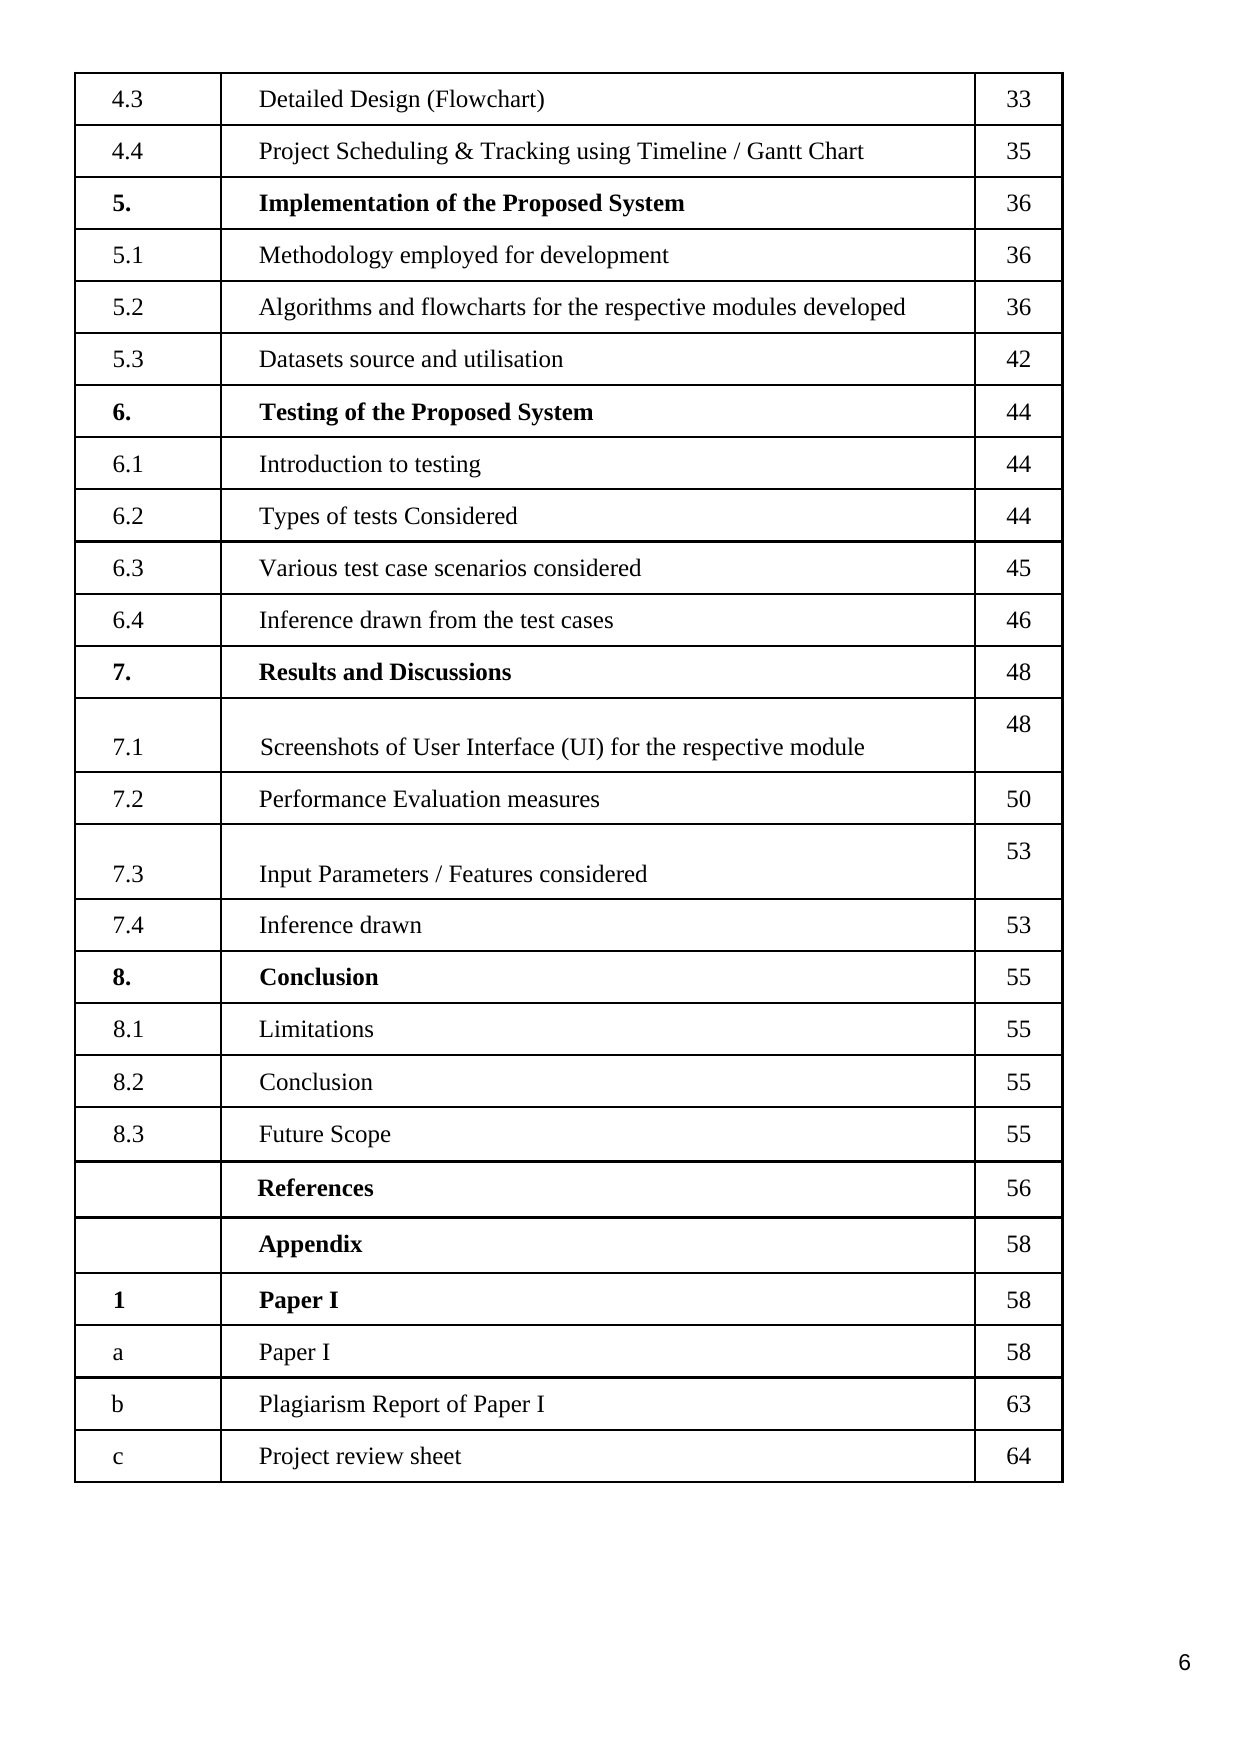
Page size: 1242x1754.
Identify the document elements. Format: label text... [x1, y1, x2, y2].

table_cell Implementation of the Proposed System [222, 178, 974, 228]
table_cell Performance Evaluation measures [222, 773, 974, 823]
table_cell 4.4 [76, 126, 220, 176]
table_cell Limitations [222, 1004, 974, 1054]
table_cell 48 [976, 647, 1061, 697]
table_cell 64 [976, 1431, 1061, 1481]
table_cell 55 [976, 1004, 1061, 1054]
table_cell Various test case scenarios considered [222, 543, 974, 592]
table_header Detailed Design (Flowchart) [222, 74, 974, 124]
table_cell Screenshots of User Interface (UI) for the respective module [222, 699, 974, 771]
table_cell 46 [976, 595, 1061, 644]
table_cell 8. [76, 952, 220, 1002]
table_cell 58 [976, 1274, 1061, 1324]
table_cell 63 [976, 1379, 1061, 1428]
table_cell 44 [976, 438, 1061, 488]
table_cell Conclusion [222, 952, 974, 1002]
table_cell 44 [976, 490, 1061, 540]
table_cell 7.2 [76, 773, 220, 823]
table_cell [76, 1219, 220, 1272]
table_cell Input Parameters / Features considered [222, 825, 974, 898]
table_cell References [222, 1163, 974, 1216]
table_cell Plagiarism Report of Paper I [222, 1379, 974, 1428]
table_cell 45 [976, 543, 1061, 592]
table_cell 8.2 [76, 1056, 220, 1106]
table_cell 5.1 [76, 230, 220, 280]
table_cell Project Scheduling & Tracking using Timeline / Gantt Chart [222, 126, 974, 176]
table_cell 56 [976, 1163, 1061, 1216]
table_cell [76, 1163, 220, 1216]
table_cell 8.1 [76, 1004, 220, 1054]
table_header 4.3 [76, 74, 220, 124]
table_cell Methodology employed for development [222, 230, 974, 280]
table_cell 7.3 [76, 825, 220, 898]
table_cell b [76, 1379, 220, 1428]
table_cell 48 [976, 699, 1061, 771]
table_cell 36 [976, 230, 1061, 280]
table_cell 8.3 [76, 1108, 220, 1160]
table_cell c [76, 1431, 220, 1481]
table_cell 55 [976, 952, 1061, 1002]
table_cell 6.2 [76, 490, 220, 540]
table_cell 58 [976, 1219, 1061, 1272]
table_header 33 [976, 74, 1061, 124]
table_cell 36 [976, 178, 1061, 228]
table_cell 44 [976, 386, 1061, 436]
table_cell 5.2 [76, 282, 220, 332]
table_cell Introduction to testing [222, 438, 974, 488]
table_cell 58 [976, 1326, 1061, 1376]
table_cell Paper I [222, 1326, 974, 1376]
table_cell Results and Discussions [222, 647, 974, 697]
table_cell a [76, 1326, 220, 1376]
table_cell 50 [976, 773, 1061, 823]
table_cell Appendix [222, 1219, 974, 1272]
table_cell Conclusion [222, 1056, 974, 1106]
table_cell 53 [976, 900, 1061, 950]
table_cell 5.3 [76, 334, 220, 384]
table_cell 7. [76, 647, 220, 697]
table_cell 7.4 [76, 900, 220, 950]
table_cell Types of tests Considered [222, 490, 974, 540]
table_cell 35 [976, 126, 1061, 176]
table_cell 6.1 [76, 438, 220, 488]
table_cell 5. [76, 178, 220, 228]
table_cell Algorithms and flowcharts for the respective modules developed [222, 282, 974, 332]
table_cell 42 [976, 334, 1061, 384]
table_cell 36 [976, 282, 1061, 332]
table_cell Project review sheet [222, 1431, 974, 1481]
table_cell Datasets source and utilisation [222, 334, 974, 384]
table_cell Future Scope [222, 1108, 974, 1160]
table_cell Paper I [222, 1274, 974, 1324]
table_cell 55 [976, 1056, 1061, 1106]
table_cell Testing of the Proposed System [222, 386, 974, 436]
table_cell 53 [976, 825, 1061, 898]
table_cell 6.4 [76, 595, 220, 644]
table_cell Inference drawn from the test cases [222, 595, 974, 644]
table_cell 6.3 [76, 543, 220, 592]
table_cell 7.1 [76, 699, 220, 771]
table_cell Inference drawn [222, 900, 974, 950]
table_cell 1 [76, 1274, 220, 1324]
table_cell 55 [976, 1108, 1061, 1160]
table_cell 6. [76, 386, 220, 436]
